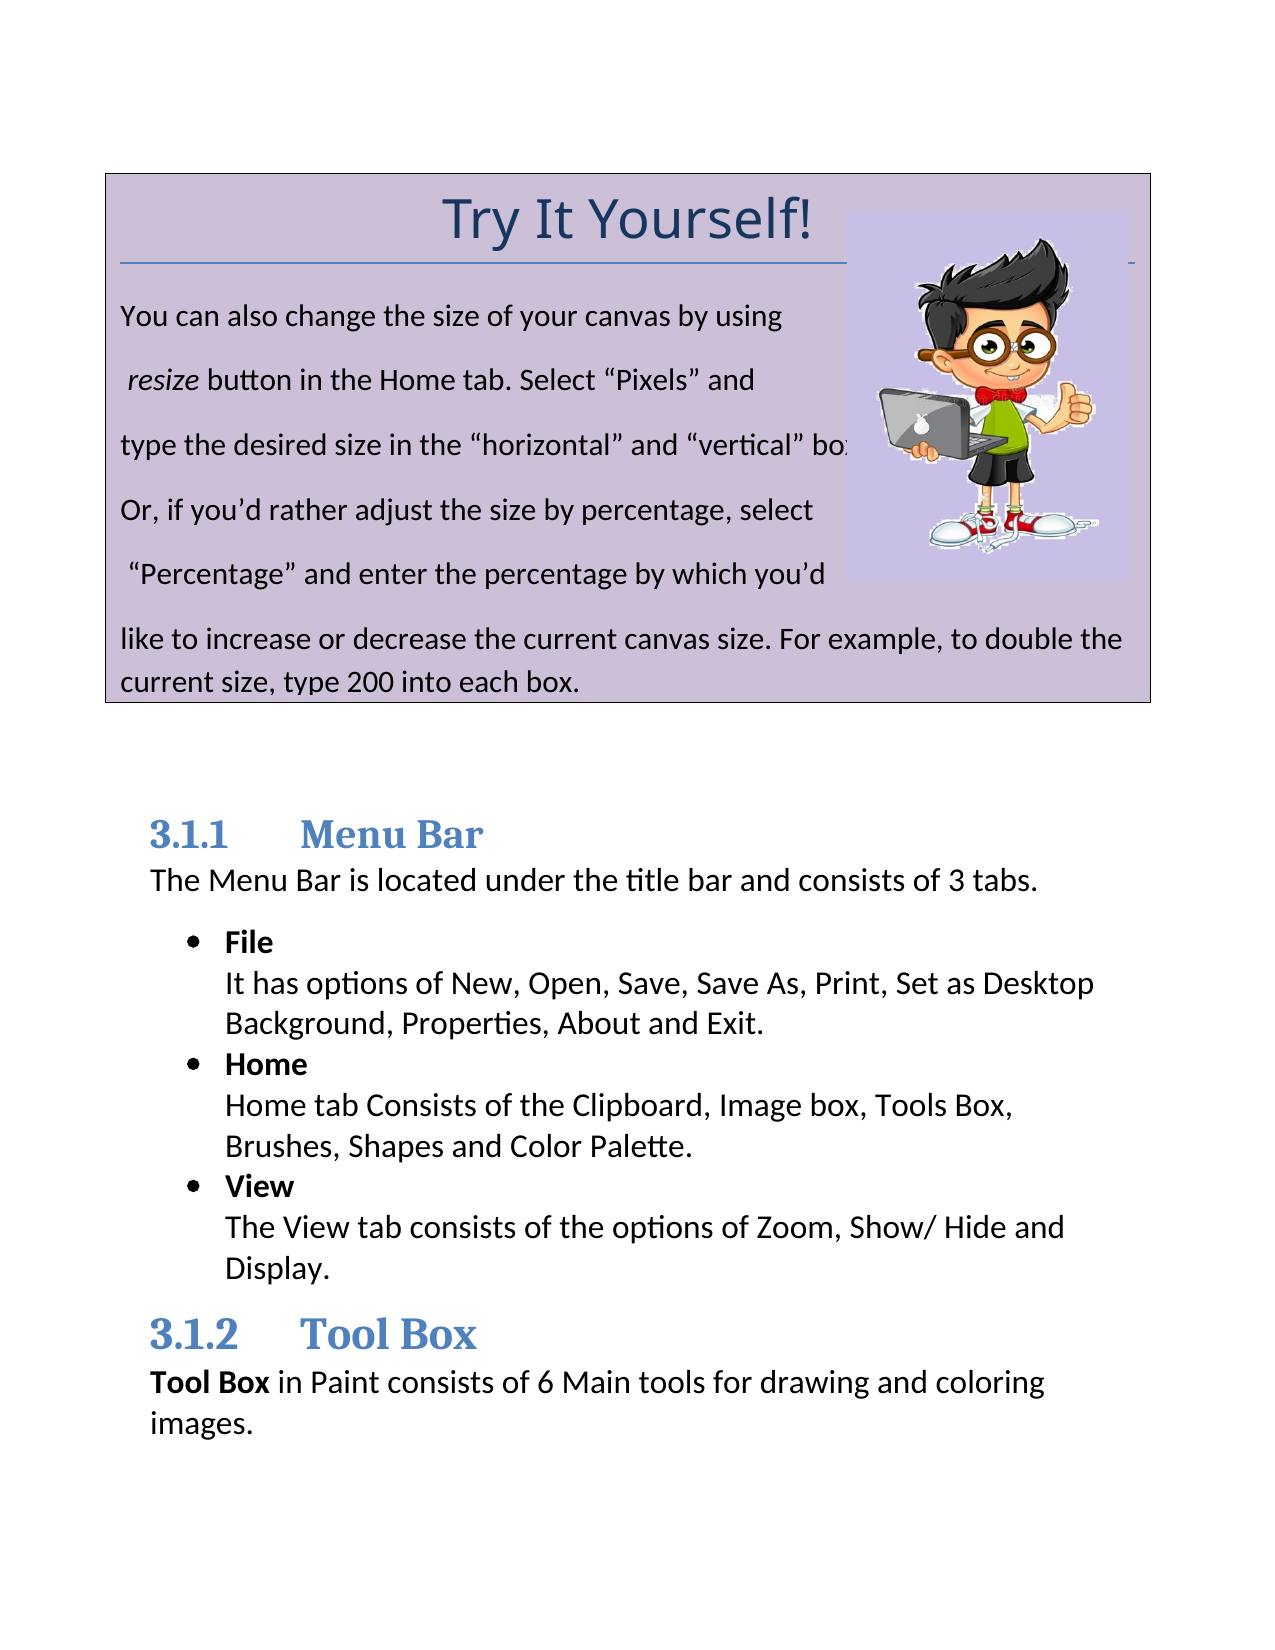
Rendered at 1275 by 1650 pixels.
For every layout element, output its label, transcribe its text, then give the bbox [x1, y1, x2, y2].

list Home [187, 1043, 1125, 1084]
picture [846, 211, 1129, 580]
list File [187, 921, 1125, 962]
text Tool Box in Paint consists of 6 Main tools for drawing and coloring images. [150, 1361, 1125, 1442]
subtitle Tool Box [150, 1308, 1125, 1361]
list Home tab Consists of the Clipboard, Image box, Tools Box, Brushes, Shapes and Color Palette. [225, 1084, 1125, 1165]
list It has options of New, Open, Save, Save As, Print, Set as Desktop Background, Properties, About and Exit. [225, 962, 1125, 1043]
list View [187, 1165, 1125, 1206]
list The View tab consists of the options of Zoom, Show/ Hide and Display. [225, 1206, 1125, 1287]
subtitle Menu Bar [150, 811, 1125, 859]
text The Menu Bar is located under the title bar and consists of 3 tabs. [150, 859, 1125, 900]
